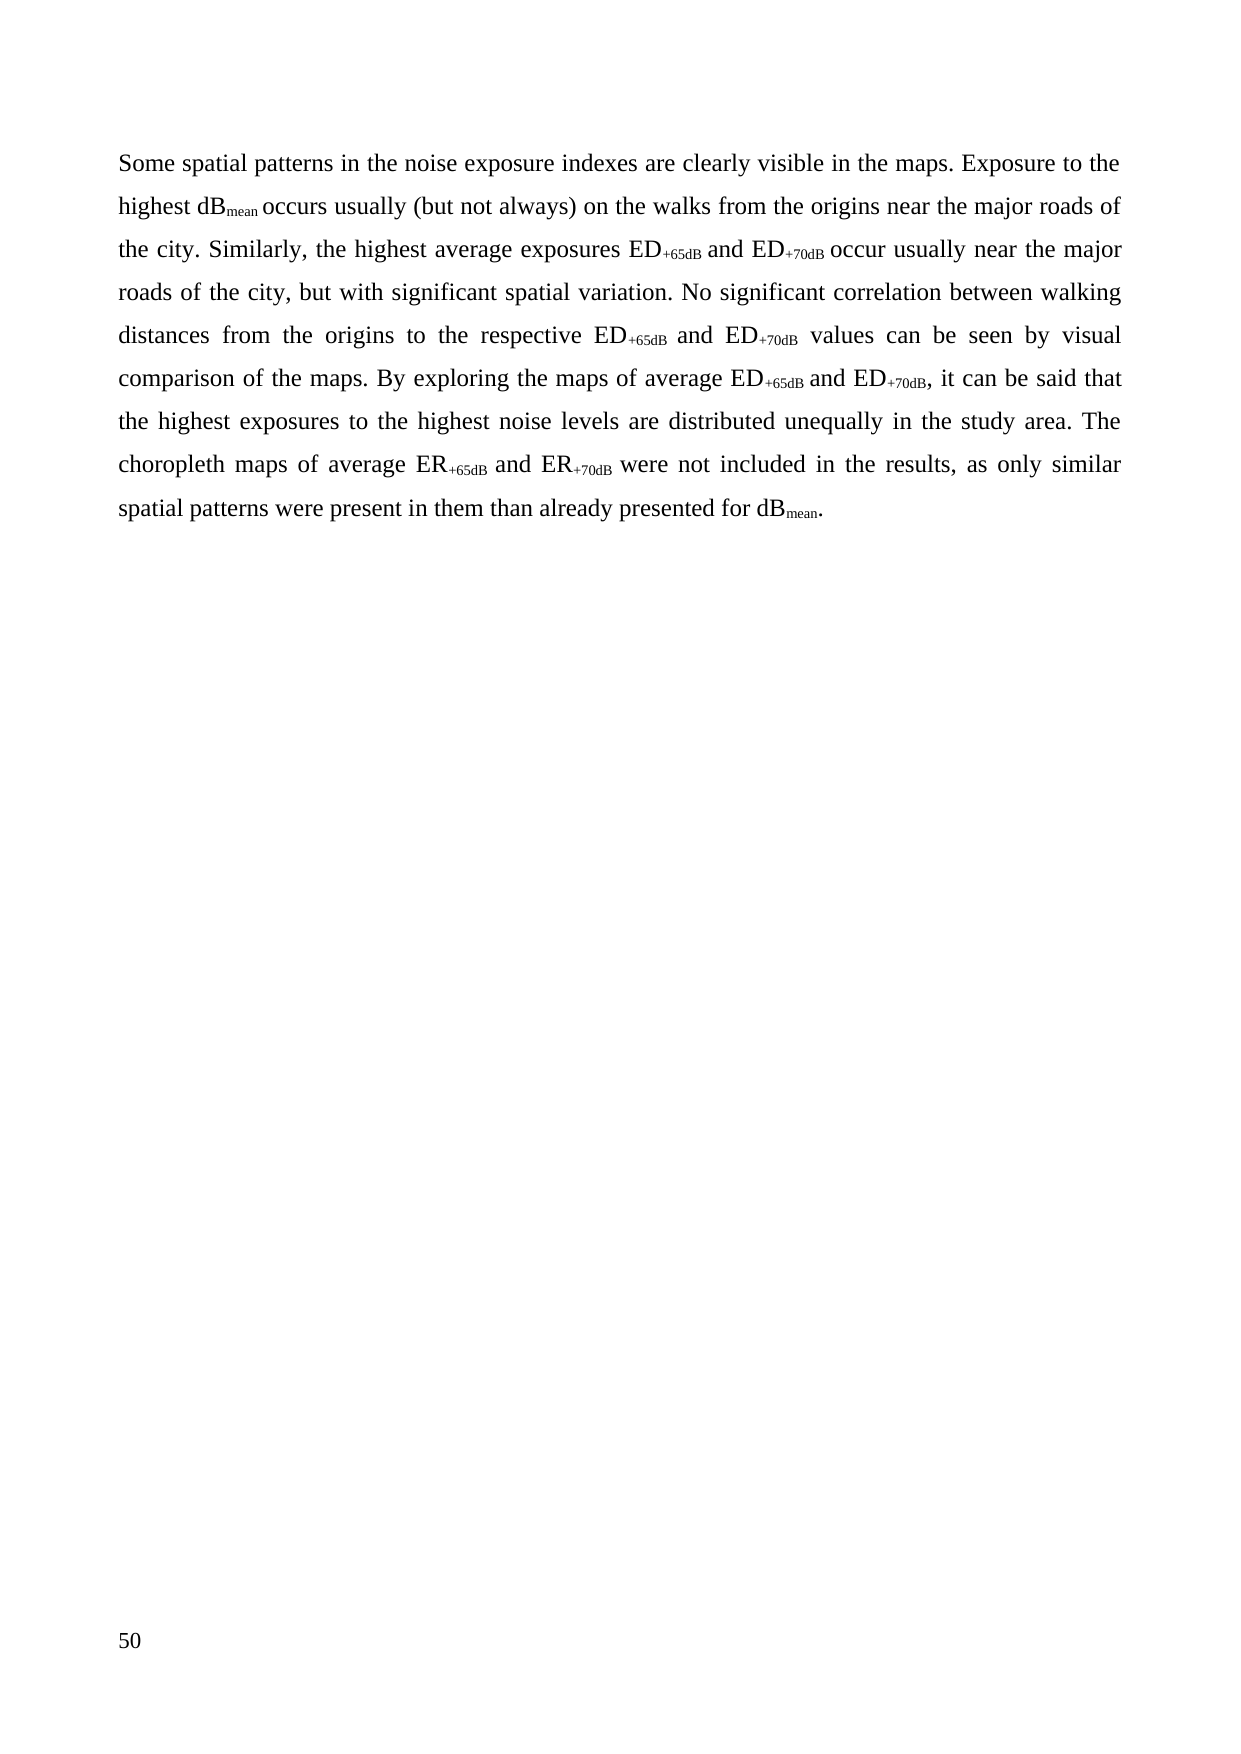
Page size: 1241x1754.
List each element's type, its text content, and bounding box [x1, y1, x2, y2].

text Some spatial patterns in the noise exposure indexes are clearly visible in the maps. Exposure to the highest dBmean occurs usually (but not always) on the walks from the origins near the major roads of the city. Similarly, the highest average exposures ED+65dB and ED+70dB occur usually near the major roads of the city, but with significant spatial variation. No significant correlation between walking distances from the origins to the respective ED+65dB and ED+70dB values can be seen by visual comparison of the maps. By exploring the maps of average ED+65dB and ED+70dB, it can be said that the highest exposures to the highest noise levels are distributed unequally in the study area. The choropleth maps of average ER+65dB and ER+70dB were not included in the results, as only similar spatial patterns were present in them than already presented for dBmean. [118, 148, 1122, 521]
